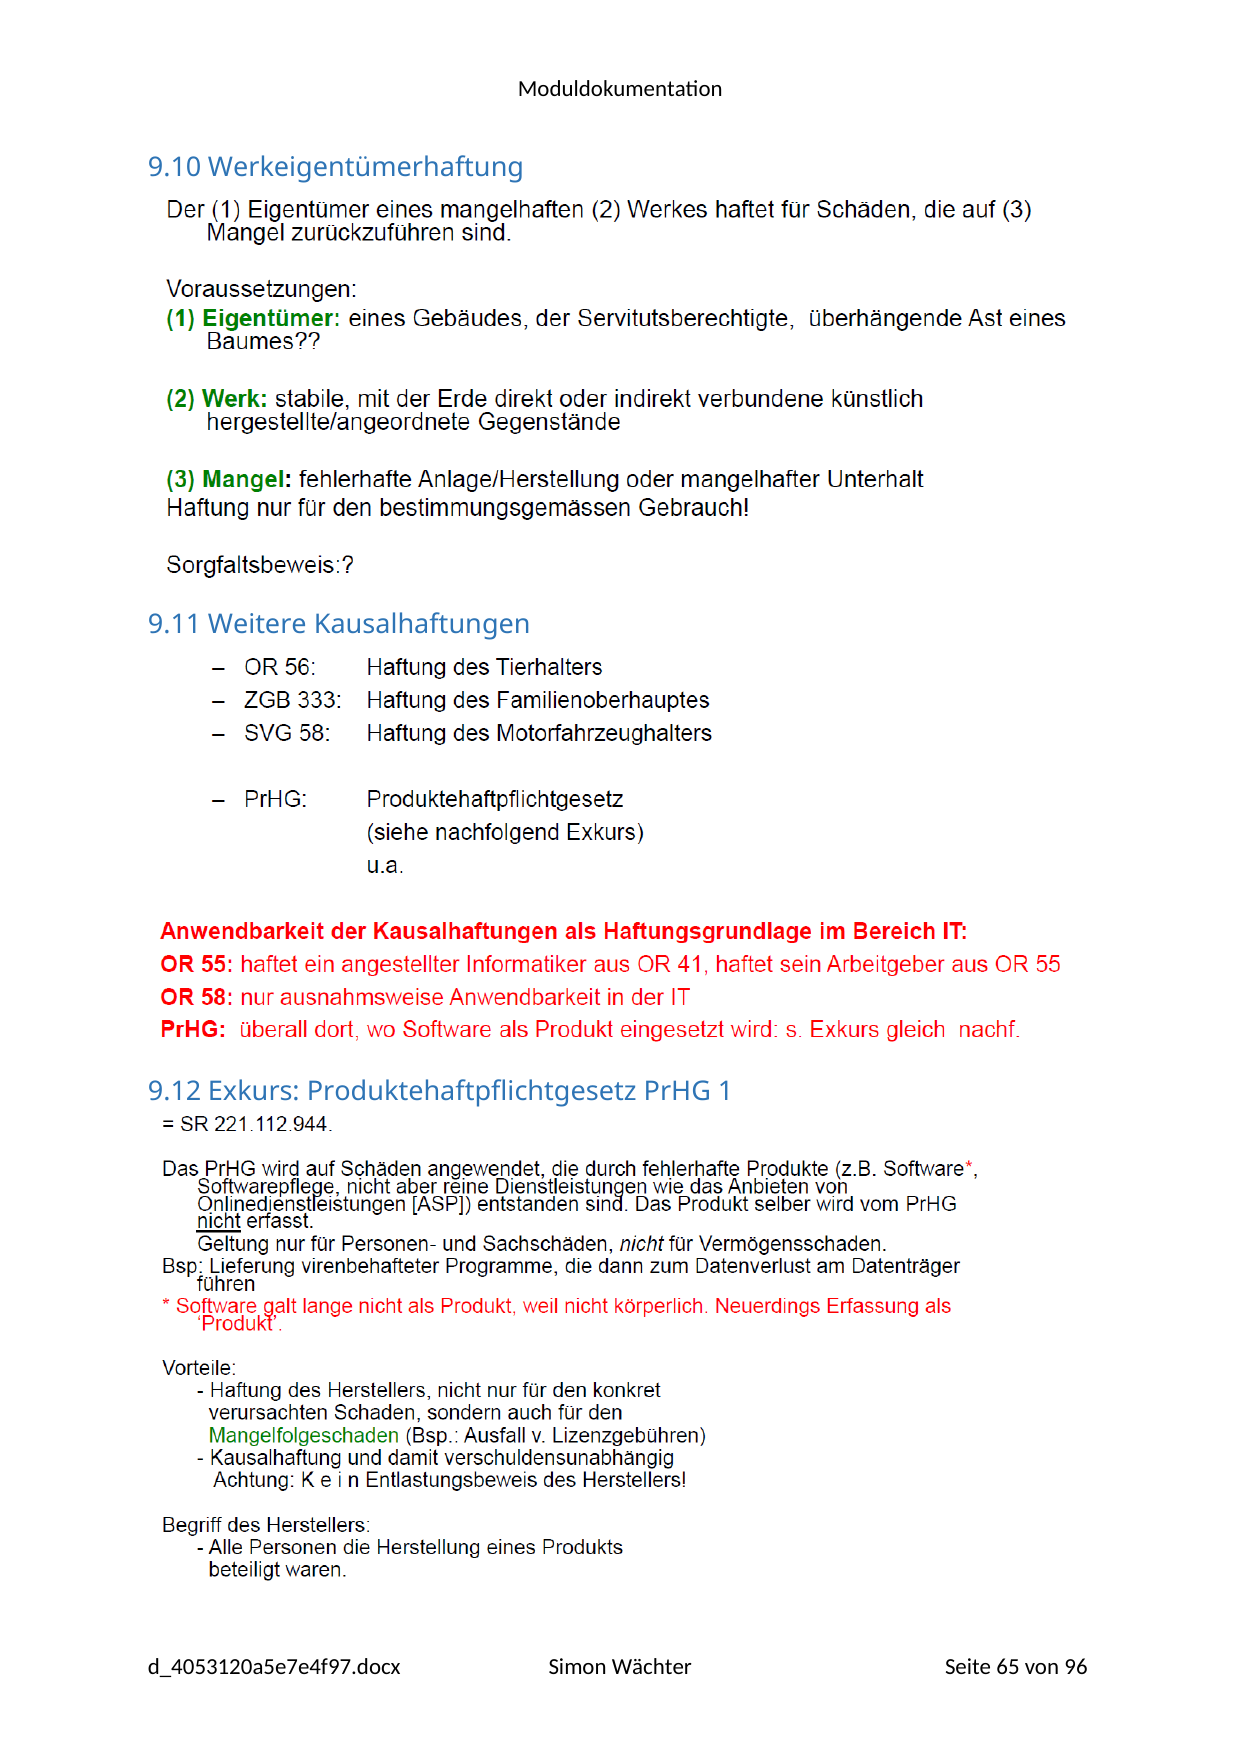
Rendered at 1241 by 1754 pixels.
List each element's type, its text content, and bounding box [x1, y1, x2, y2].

subtitle Exkurs: Produktehaftpflichtgesetz PrHG 1 [148, 1072, 1093, 1109]
subtitle Weitere Kausalhaftungen [148, 604, 1093, 641]
picture [147, 644, 1093, 1053]
picture [147, 1111, 990, 1590]
subtitle Werkeigentümerhaftung [148, 148, 1093, 184]
picture [147, 187, 1093, 586]
